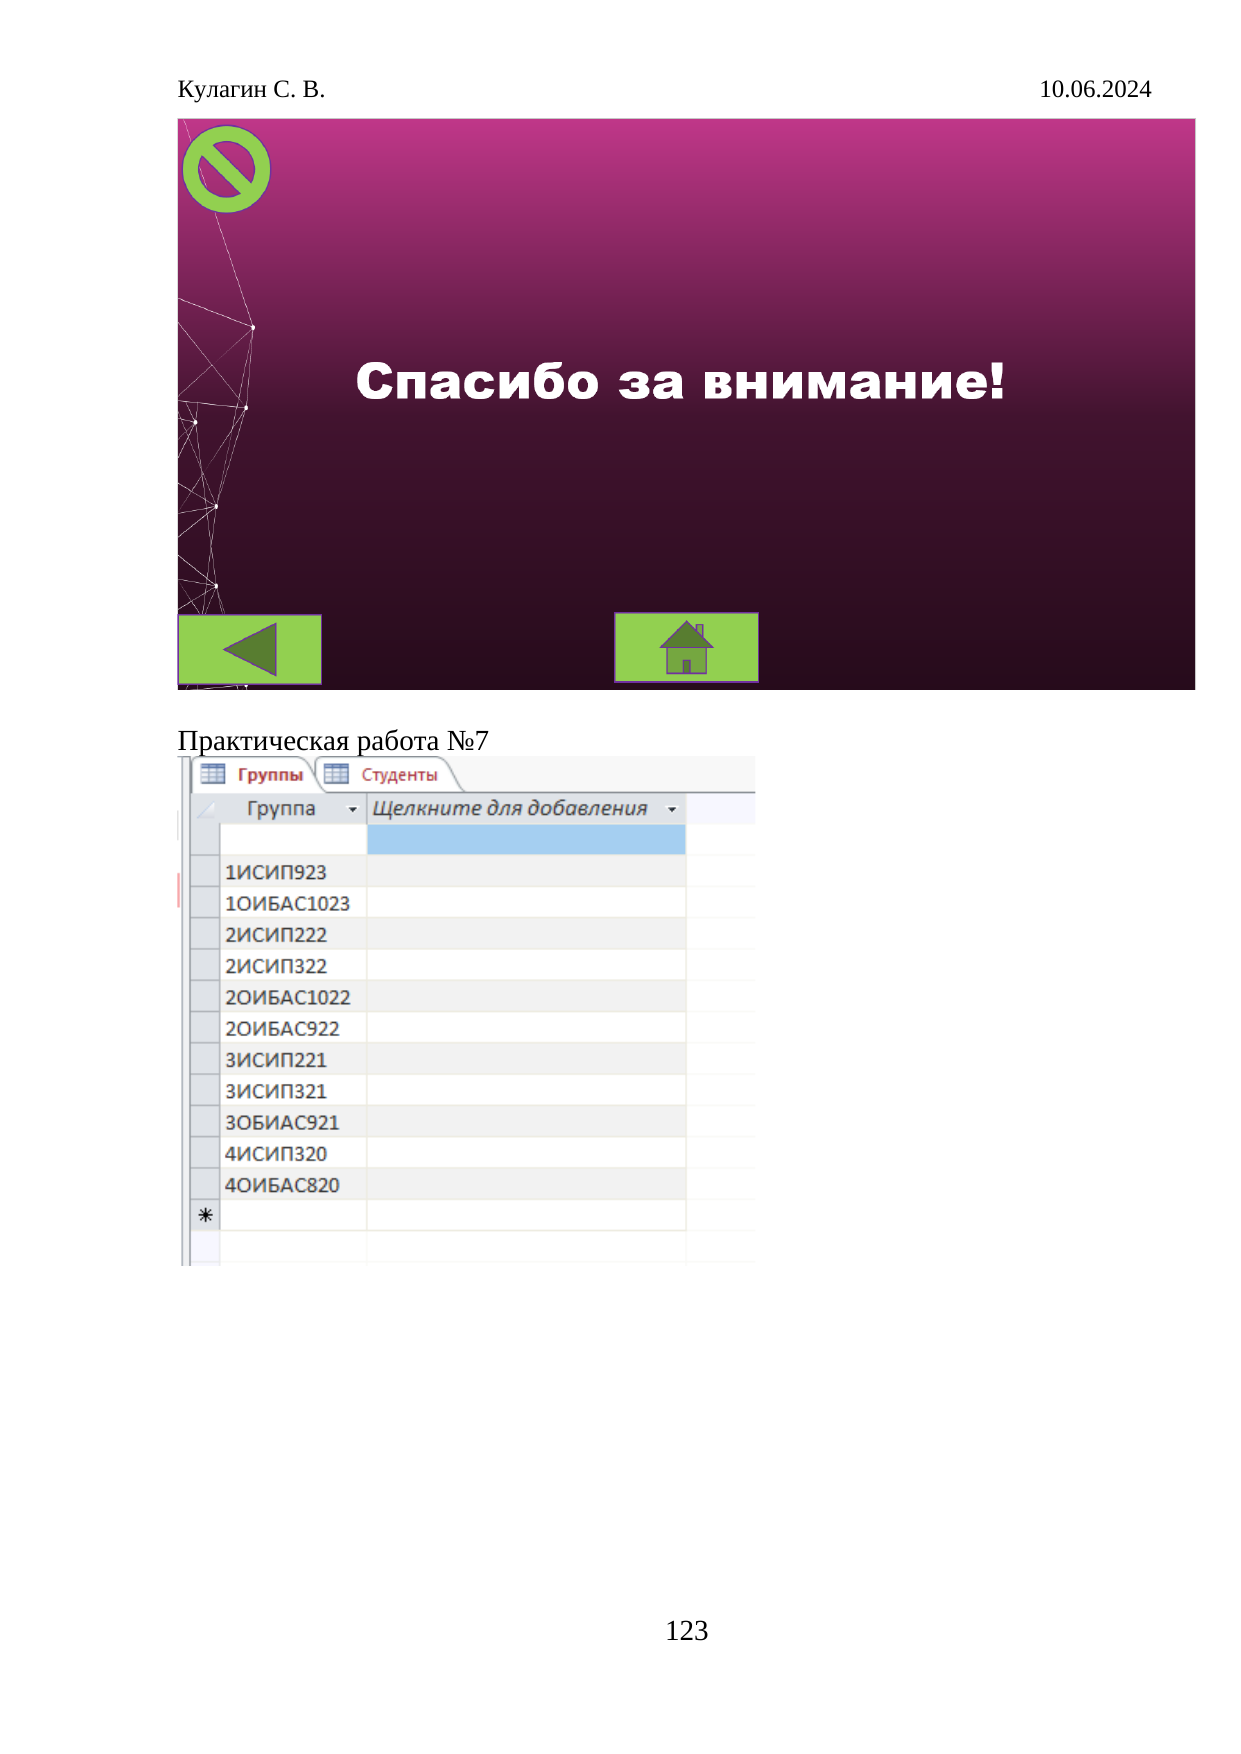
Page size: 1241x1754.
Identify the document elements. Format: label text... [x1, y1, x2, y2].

text Практическая работа №7 [177, 723, 1196, 757]
picture [177, 118, 1197, 690]
picture [177, 756, 756, 1266]
